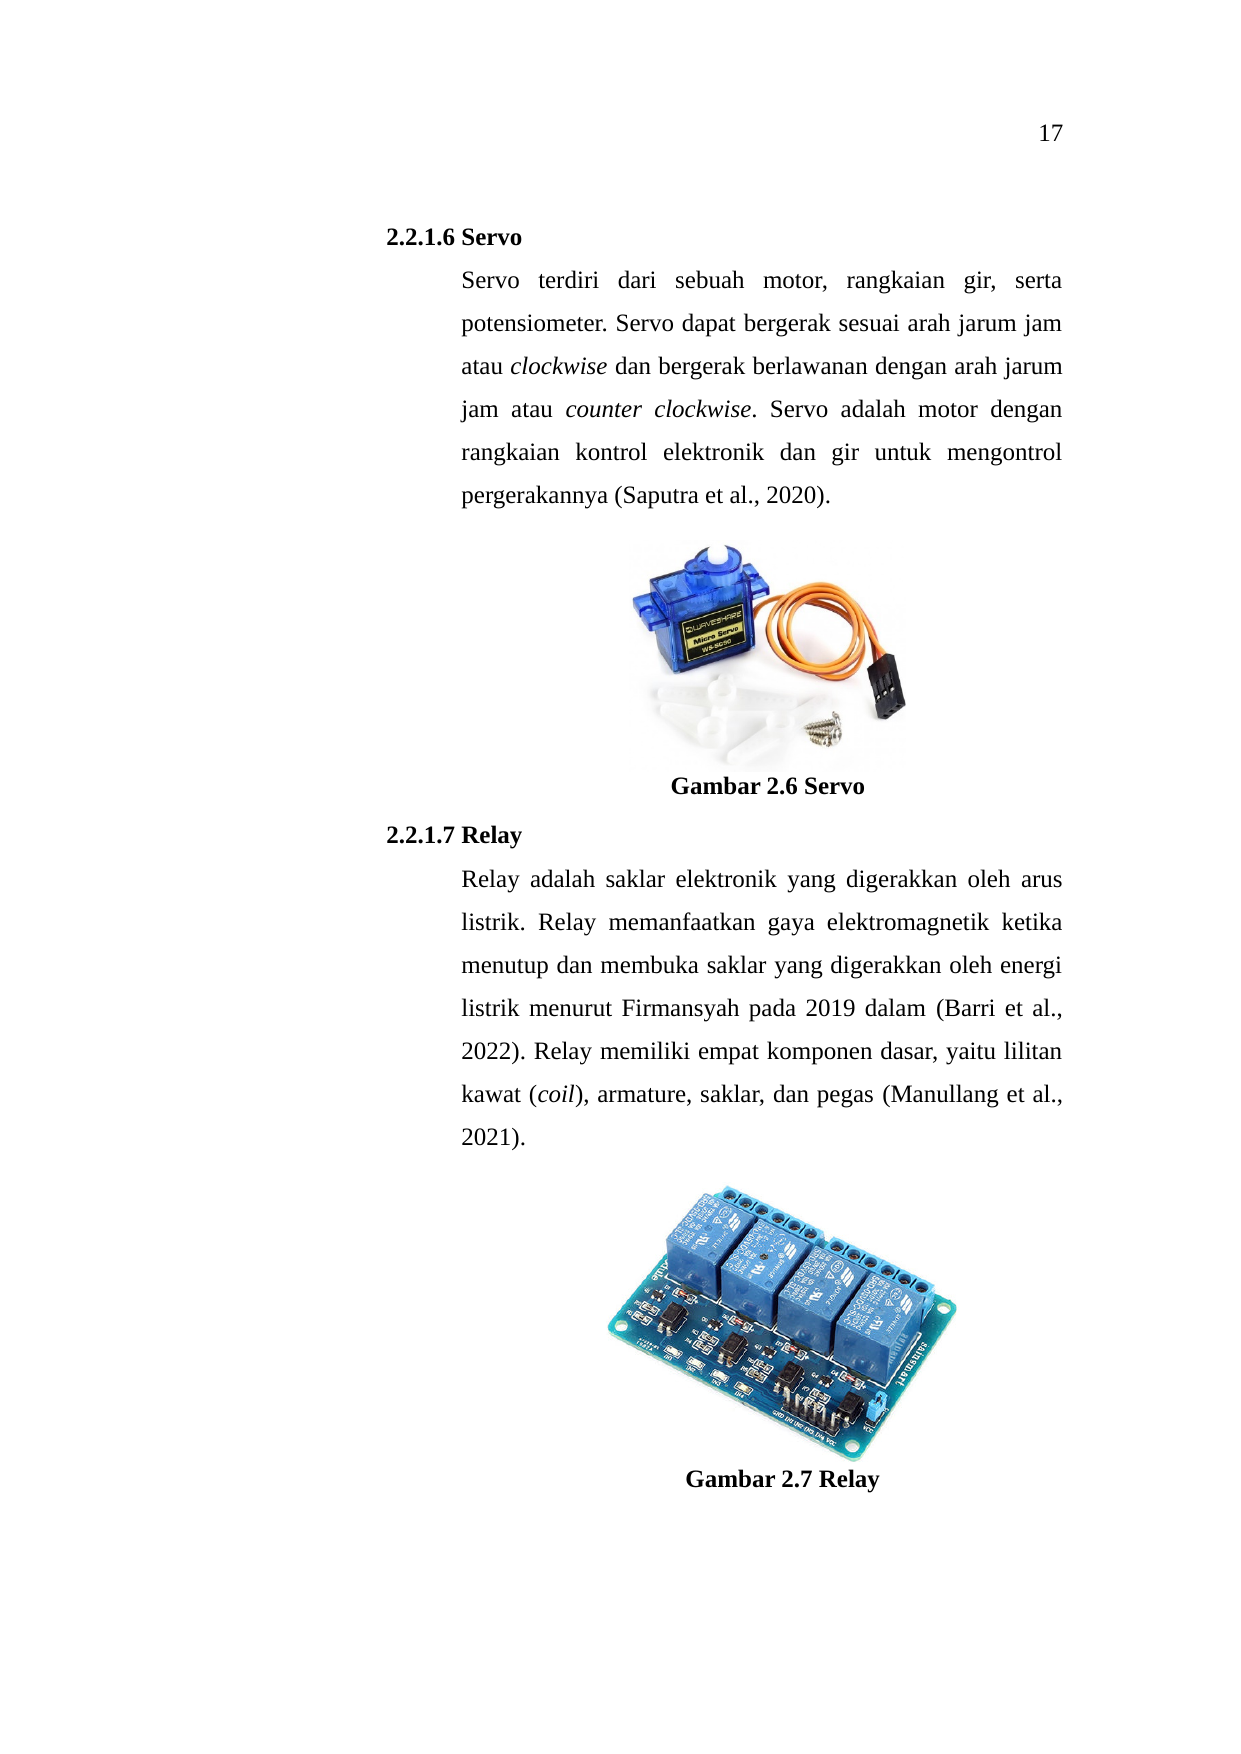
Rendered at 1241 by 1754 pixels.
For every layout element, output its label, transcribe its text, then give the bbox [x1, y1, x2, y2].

picture [605, 1182, 960, 1465]
picture [629, 540, 907, 772]
list Servo terdiri dari sebuah motor, rangkaian gir, serta potensiometer. Servo dapat bergerak sesuai arah jarum jam atau clockwise dan bergerak berlawanan dengan arah jarum jam atau counter clockwise. Servo adalah motor dengan rangkaian kontrol elektronik dan gir untuk mengontrol pergerakannya (Saputra et al., 2020). [461, 265, 1063, 509]
list Servo [386, 222, 1063, 251]
list Relay adalah saklar elektronik yang digerakkan oleh arus listrik. Relay memanfaatkan gaya elektromagnetik ketika menutup dan membuka saklar yang digerakkan oleh energi listrik menurut Firmansyah pada 2019 dalam (Barri et al., 2022). Relay memiliki empat komponen dasar, yaitu lilitan kawat (coil), armature, saklar, dan pegas (Manullang et al., 2021). [461, 864, 1063, 1151]
list Relay [386, 821, 1063, 849]
